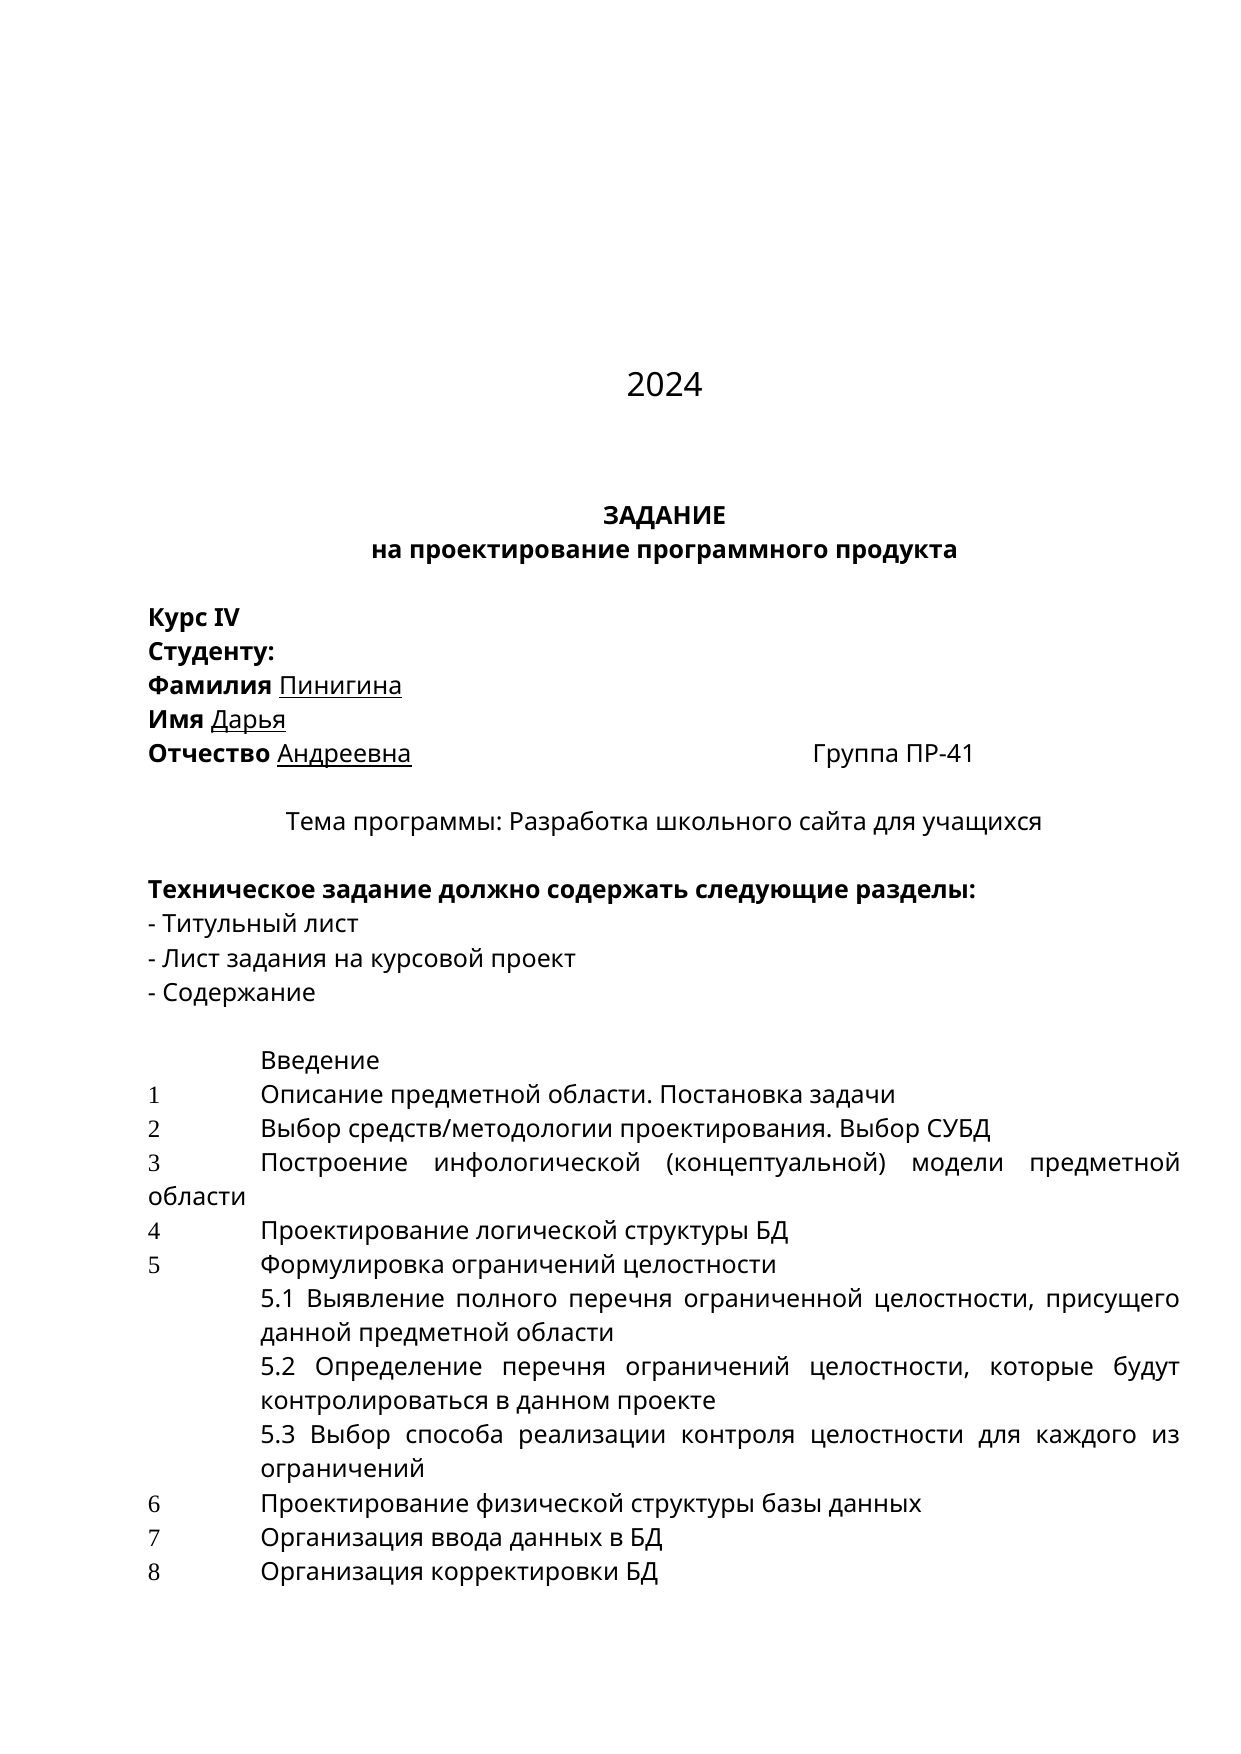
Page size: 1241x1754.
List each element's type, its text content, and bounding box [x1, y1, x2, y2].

list Построение инфологической (концептуальной) модели предметной области [148, 1144, 1181, 1213]
list Проектирование логической структуры БД [148, 1213, 1181, 1247]
list Описание предметной области. Постановка задачи [148, 1076, 1181, 1111]
text Имя Дарья [148, 702, 1181, 736]
text на проектирование программного продукта [148, 531, 1181, 566]
text Тема программы: Разработка школьного сайта для учащихся [148, 804, 1181, 838]
text - Титульный лист [148, 906, 1181, 940]
text 5.3 Выбор способа реализации контроля целостности для каждого из ограничений [260, 1417, 1181, 1485]
list Формулировка ограничений целостности [148, 1247, 1181, 1281]
text Курс IV [148, 599, 1181, 634]
text 5.2 Определение перечня ограничений целостности, которые будут контролироваться в данном проекте [260, 1349, 1181, 1417]
text Техническое задание должно содержать следующие разделы: [148, 872, 1181, 906]
list Организация ввода данных в БД [148, 1519, 1181, 1553]
list Выбор средств/методологии проектирования. Выбор СУБД [148, 1111, 1181, 1144]
text 2024 [148, 361, 1181, 407]
list Организация корректировки БД [148, 1553, 1181, 1587]
text - Лист задания на курсовой проект [148, 940, 1181, 974]
list Проектирование физической структуры базы данных [148, 1485, 1181, 1519]
text Отчество Андреевна Группа ПР-41 [148, 736, 1181, 770]
text Студенту: [148, 634, 1181, 668]
text 5.1 Выявление полного перечня ограниченной целостности, присущего данной предметной области [260, 1281, 1181, 1349]
text ЗАДАНИЕ [148, 497, 1181, 531]
text - Содержание [148, 974, 1181, 1008]
text Фамилия Пинигина [148, 668, 1181, 702]
text Введение [260, 1042, 1181, 1076]
